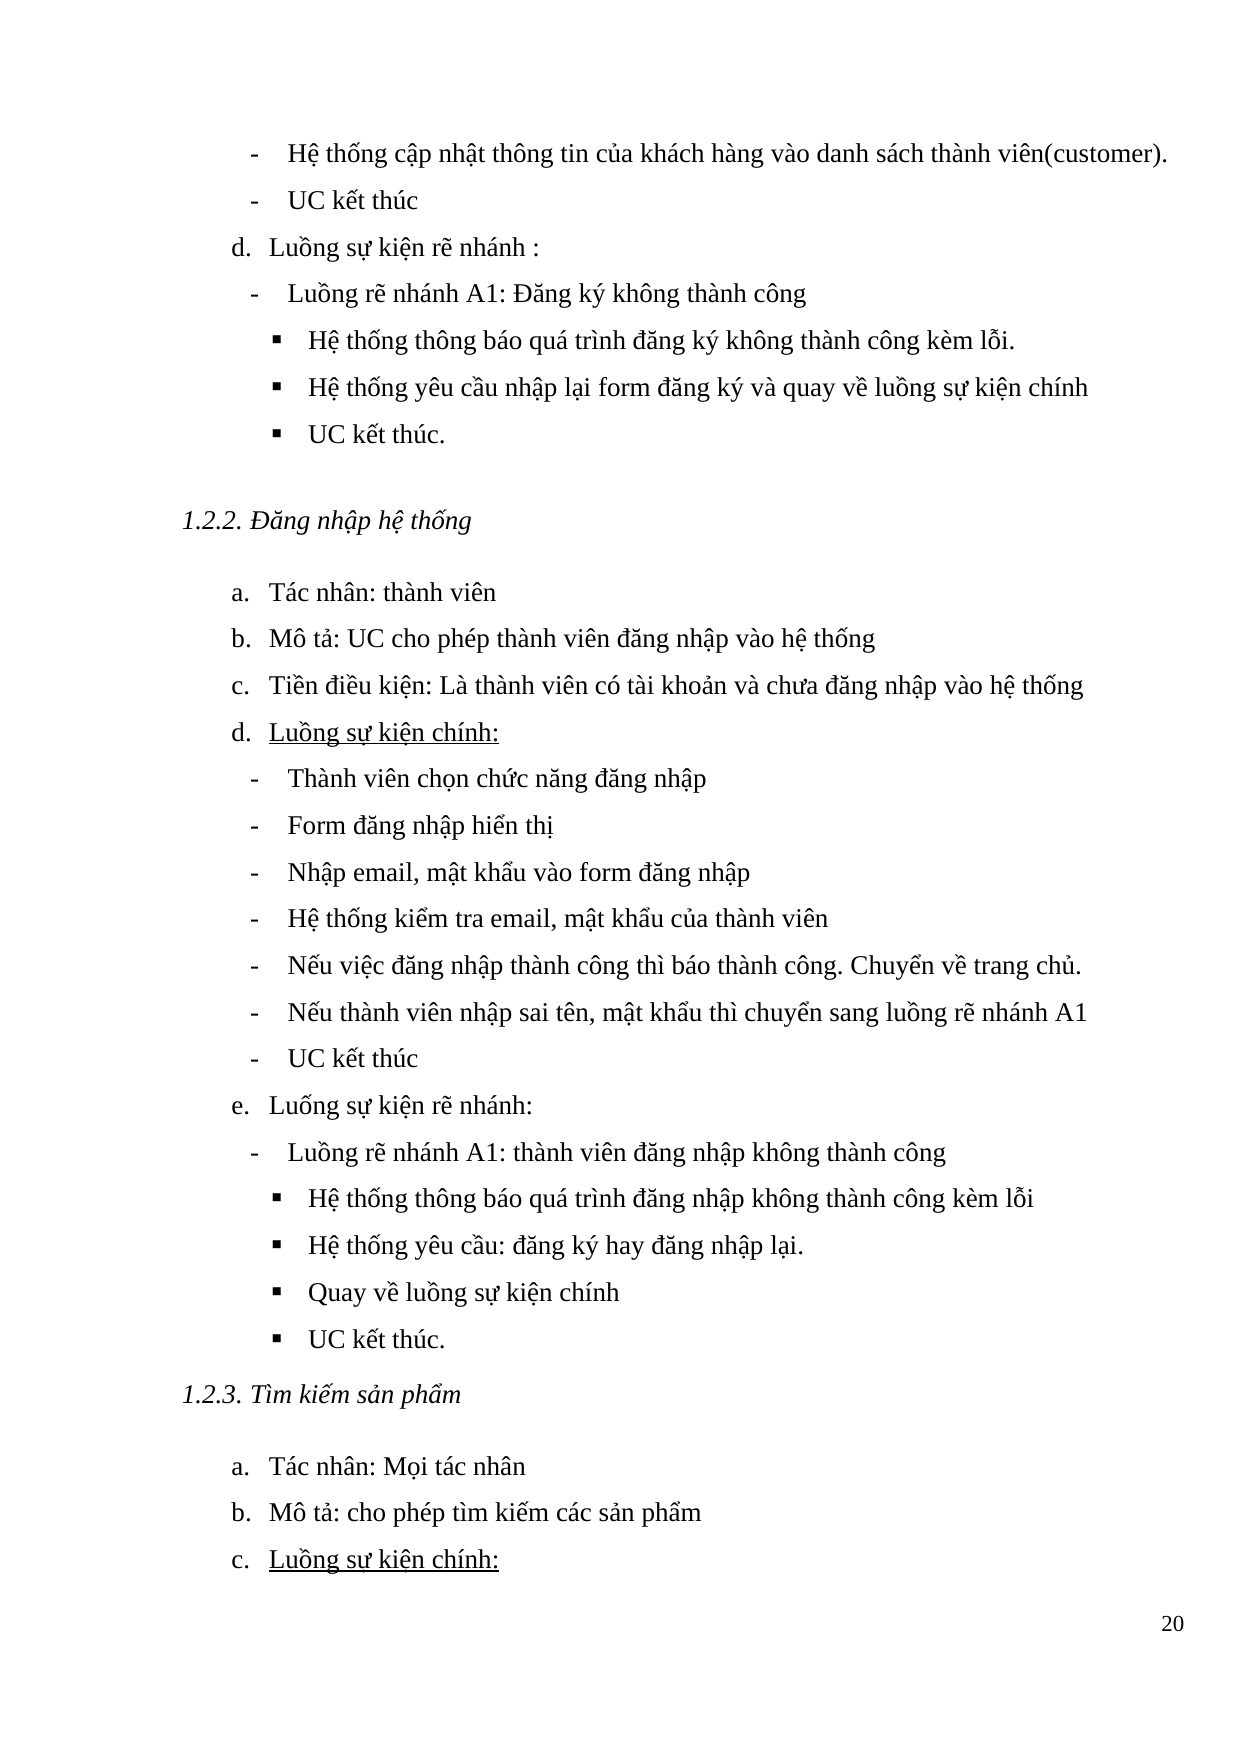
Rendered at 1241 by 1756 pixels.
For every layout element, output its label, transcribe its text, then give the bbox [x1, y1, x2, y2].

list Mô tả: cho phép tìm kiếm các sản phẩm [231, 1496, 1184, 1527]
subtitle Đăng nhập hệ thống [182, 504, 1184, 535]
list Tác nhân: thành viên [231, 576, 1184, 607]
list Nhập email, mật khẩu vào form đăng nhập [250, 856, 1184, 887]
list Luồng rẽ nhánh A1: Đăng ký không thành công [250, 277, 1184, 309]
list Hệ thống yêu cầu: đăng ký hay đăng nhập lại. [270, 1229, 1184, 1261]
list Hệ thống thông báo quá trình đăng ký không thành công kèm lỗi. [270, 324, 1184, 355]
list Luồng sự kiện chính: [231, 1543, 1184, 1574]
list Tác nhân: Mọi tác nhân [231, 1450, 1184, 1481]
list Luồng rẽ nhánh A1: thành viên đăng nhập không thành công [250, 1136, 1184, 1167]
list Quay về luồng sự kiện chính [270, 1276, 1184, 1307]
list Luống sự kiện rẽ nhánh: [231, 1089, 1184, 1120]
list Hệ thống yêu cầu nhập lại form đăng ký và quay về luồng sự kiện chính [270, 371, 1184, 402]
list Form đăng nhập hiển thị [250, 809, 1184, 840]
list Mô tả: UC cho phép thành viên đăng nhập vào hệ thống [231, 622, 1184, 653]
subtitle Tìm kiếm sản phẩm [182, 1378, 1184, 1409]
list Hệ thống cập nhật thông tin của khách hàng vào danh sách thành viên(customer). [250, 137, 1184, 169]
list Tiền điều kiện: Là thành viên có tài khoản và chưa đăng nhập vào hệ thống [231, 669, 1184, 700]
list Luồng sự kiện rẽ nhánh : [231, 231, 1184, 262]
list UC kết thúc [250, 184, 1184, 215]
list Hệ thống kiểm tra email, mật khẩu của thành viên [250, 902, 1184, 933]
list Hệ thống thông báo quá trình đăng nhập không thành công kèm lỗi [270, 1182, 1184, 1214]
list UC kết thúc [250, 1042, 1184, 1073]
list UC kết thúc. [270, 1323, 1184, 1354]
list Luồng sự kiện chính: [231, 716, 1184, 747]
list UC kết thúc. [270, 418, 1184, 449]
list Nếu thành viên nhập sai tên, mật khẩu thì chuyển sang luồng rẽ nhánh A1 [250, 996, 1184, 1027]
list Thành viên chọn chức năng đăng nhập [250, 762, 1184, 793]
list Nếu việc đăng nhập thành công thì báo thành công. Chuyển về trang chủ. [250, 949, 1184, 980]
